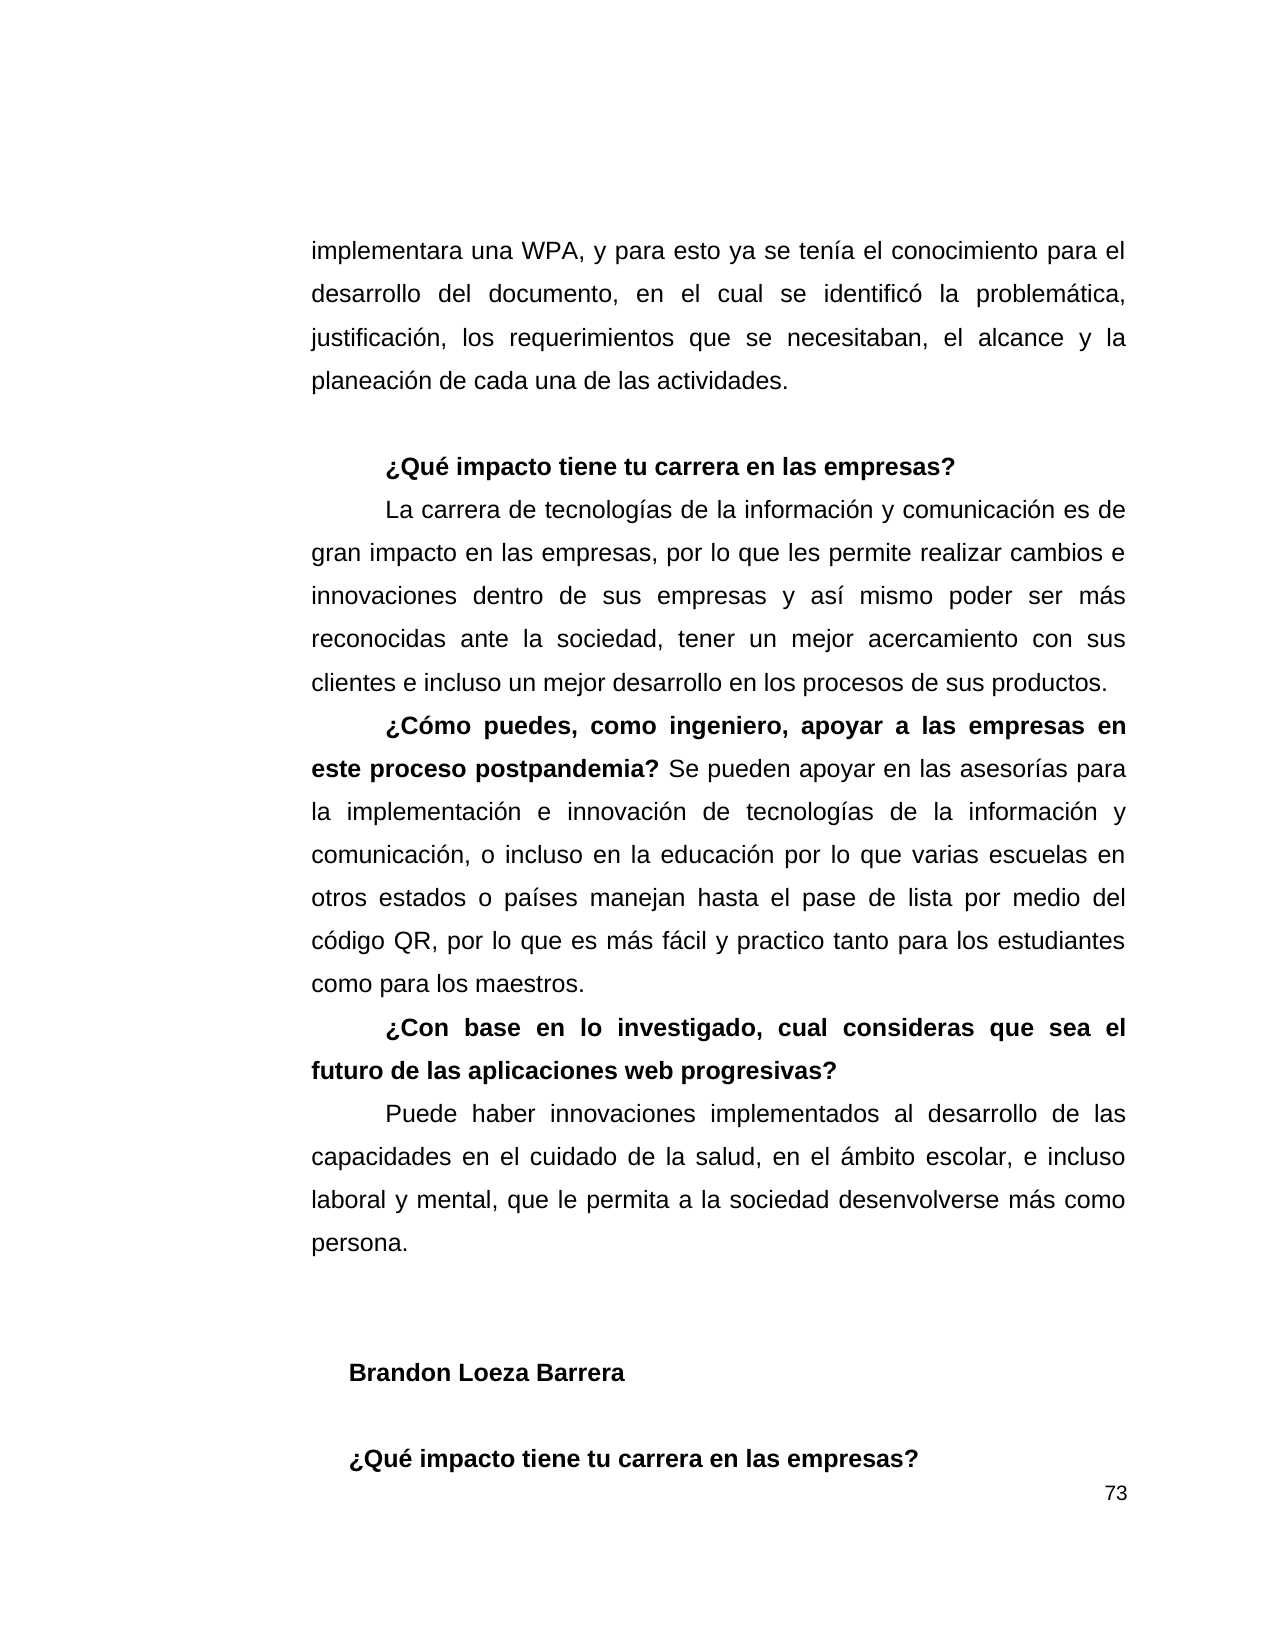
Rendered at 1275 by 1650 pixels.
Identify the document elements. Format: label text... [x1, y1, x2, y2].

text ¿Con base en lo investigado, cual consideras que sea el futuro de las aplicaciones web progresivas? [311, 1012, 1127, 1084]
text Puede haber innovaciones implementados al desarrollo de las capacidades en el cuidado de la salud, en el ámbito escolar, e incluso laboral y mental, que le permita a la sociedad desenvolverse más como persona. [311, 1099, 1127, 1257]
text ¿Qué impacto tiene tu carrera en las empresas? [311, 1444, 1127, 1472]
text Brandon Loeza Barrera [311, 1357, 1127, 1386]
text ¿Cómo puedes, como ingeniero, apoyar a las empresas en este proceso postpandemia? Se pueden apoyar en las asesorías para la implementación e innovación de tecnologías de la información y comunicación, o incluso en la educación por lo que varias escuelas en otros estados o países manejan hasta el pase de lista por medio del código QR, por lo que es más fácil y practico tanto para los estudiantes como para los maestros. [311, 711, 1127, 998]
text La carrera de tecnologías de la información y comunicación es de gran impacto en las empresas, por lo que les permite realizar cambios e innovaciones dentro de sus empresas y así mismo poder ser más reconocidas ante la sociedad, tener un mejor acercamiento con sus clientes e incluso un mejor desarrollo en los procesos de sus productos. [311, 495, 1127, 696]
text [311, 236, 1127, 394]
text ¿Qué impacto tiene tu carrera en las empresas? [311, 452, 1127, 481]
